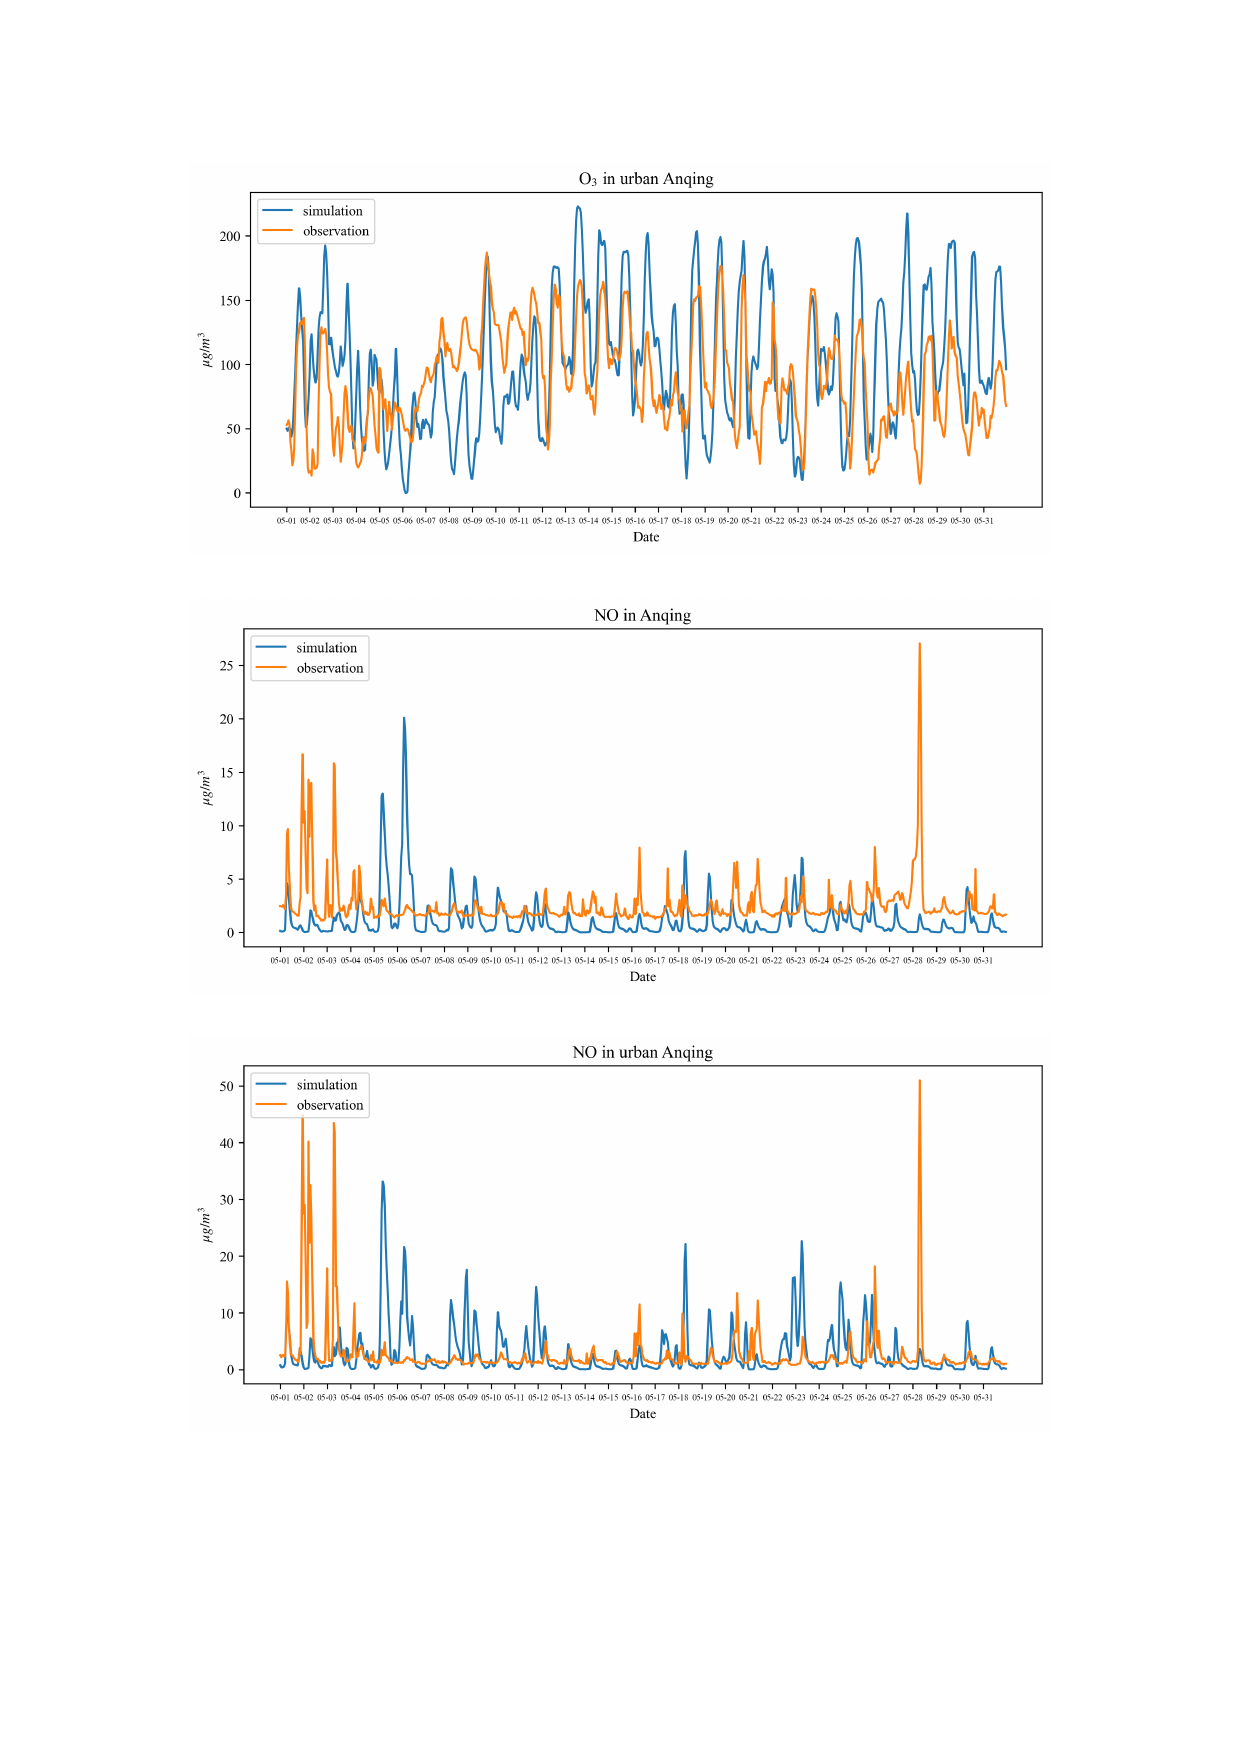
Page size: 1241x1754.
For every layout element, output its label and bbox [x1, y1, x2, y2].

picture [187, 598, 1052, 994]
picture [187, 162, 1052, 554]
picture [187, 1035, 1052, 1431]
